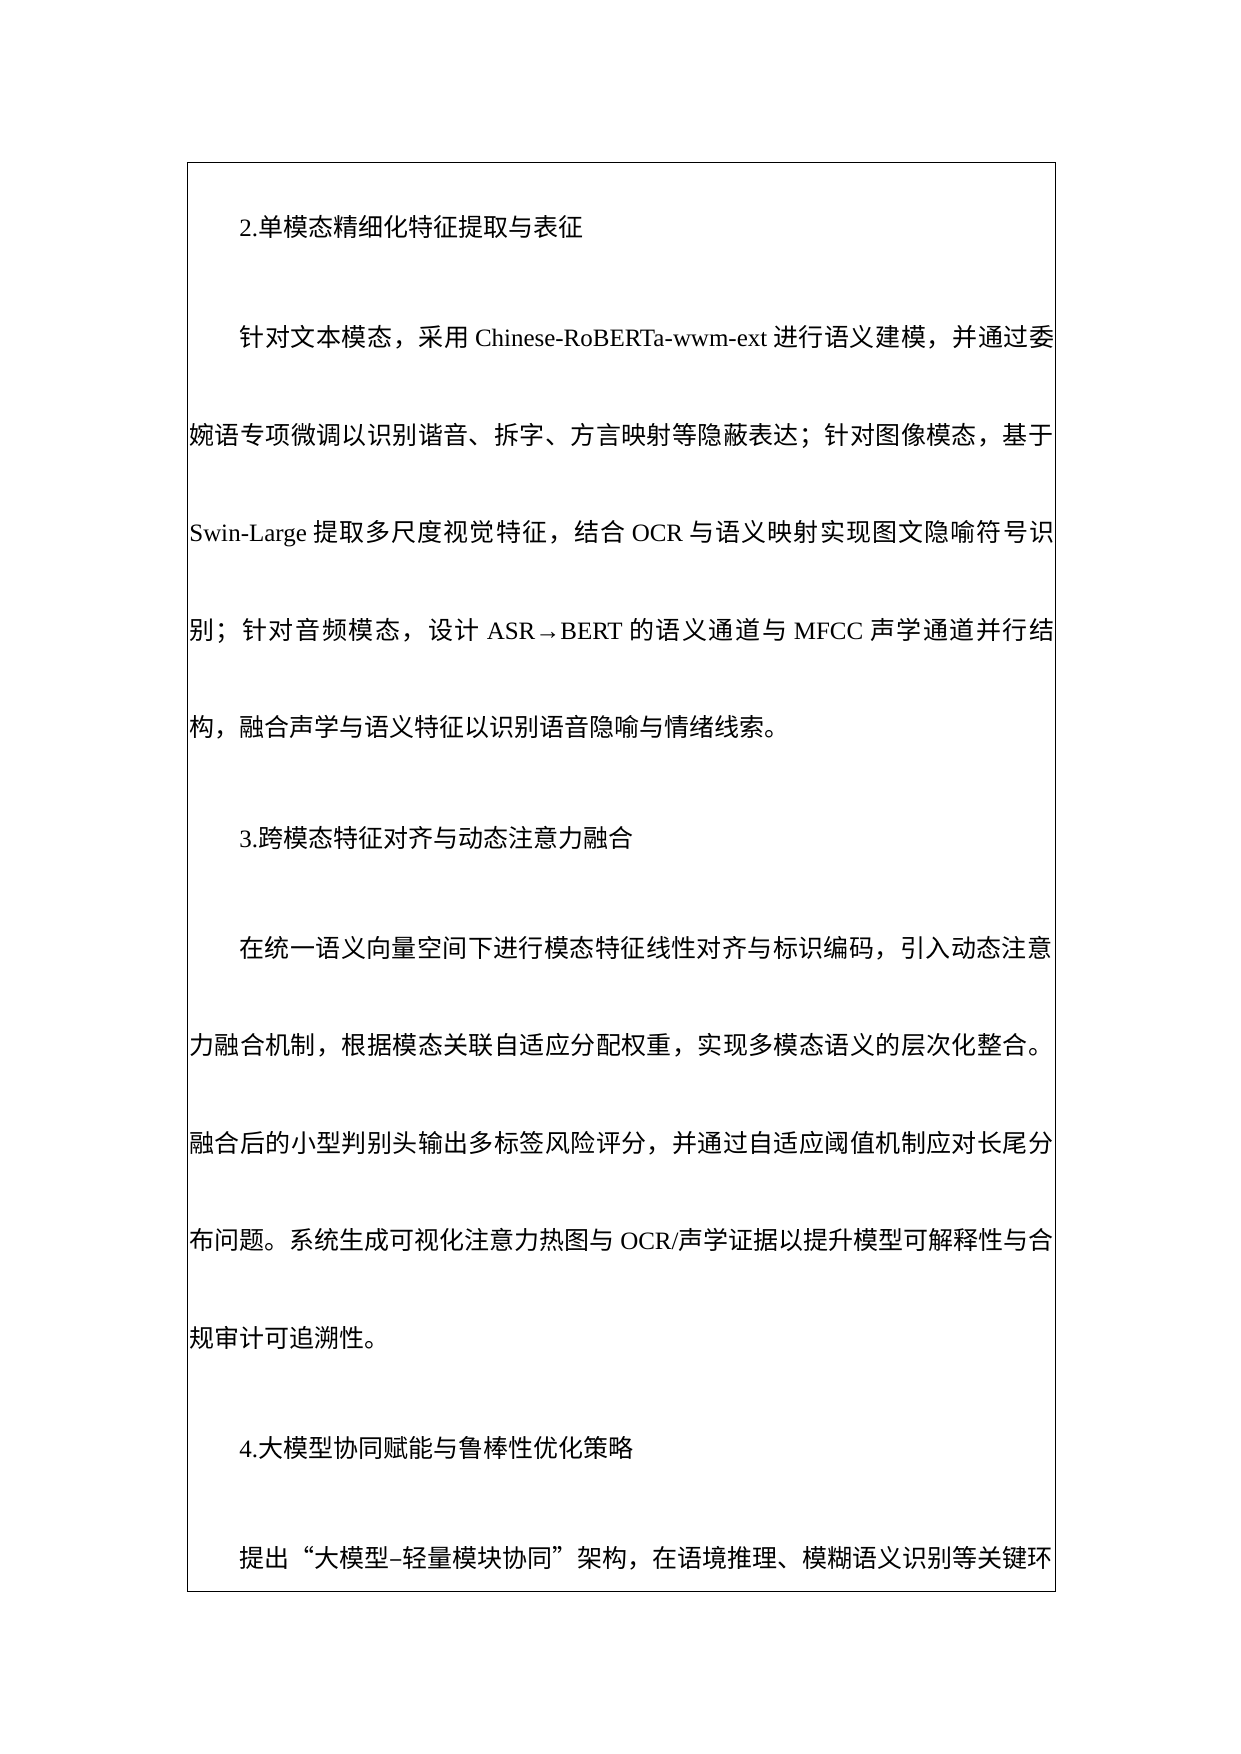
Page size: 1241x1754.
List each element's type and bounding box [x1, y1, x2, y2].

table_cell [188, 163, 1055, 1591]
